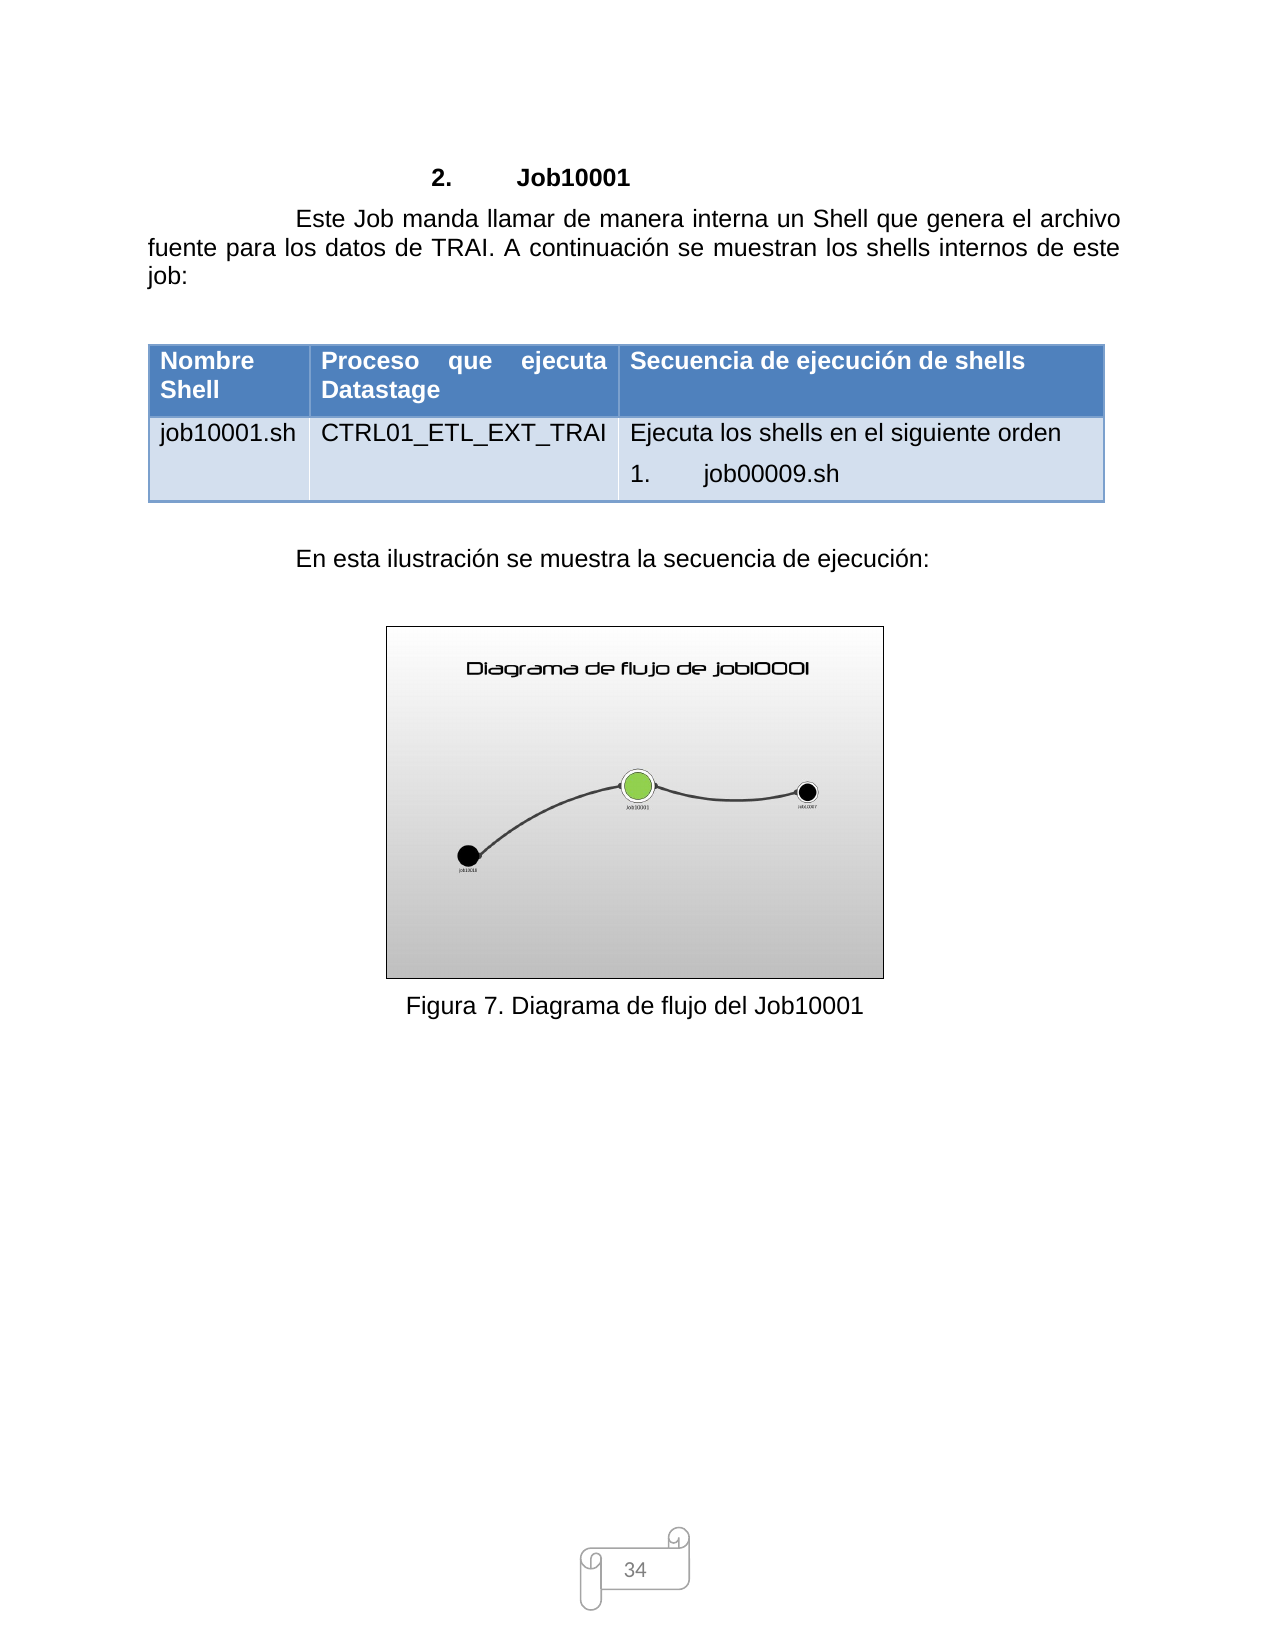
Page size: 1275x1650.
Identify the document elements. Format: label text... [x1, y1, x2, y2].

table_cell job10001.sh [150, 418, 309, 500]
table_cell CTRL01_ETL_EXT_TRAI [310, 418, 618, 500]
table_header Secuencia de ejecución de shells [620, 346, 1103, 416]
table_header Nombre Shell [150, 346, 309, 416]
picture [387, 627, 883, 978]
table_cell Ejecuta los shells en el siguiente orden job00009.sh [619, 418, 1103, 500]
subtitle Job10001 [283, 162, 1122, 191]
text Este Job manda llamar de manera interna un Shell que genera el archivo fuente para los datos de TRAI. A continuación se muestran los shells internos de este job: [148, 204, 1122, 290]
table_header Proceso que ejecuta Datastage [311, 346, 618, 416]
text En esta ilustración se muestra la secuencia de ejecución: [148, 544, 1122, 572]
text Figura 7. Diagrama de flujo del Job10001 [148, 991, 1122, 1020]
